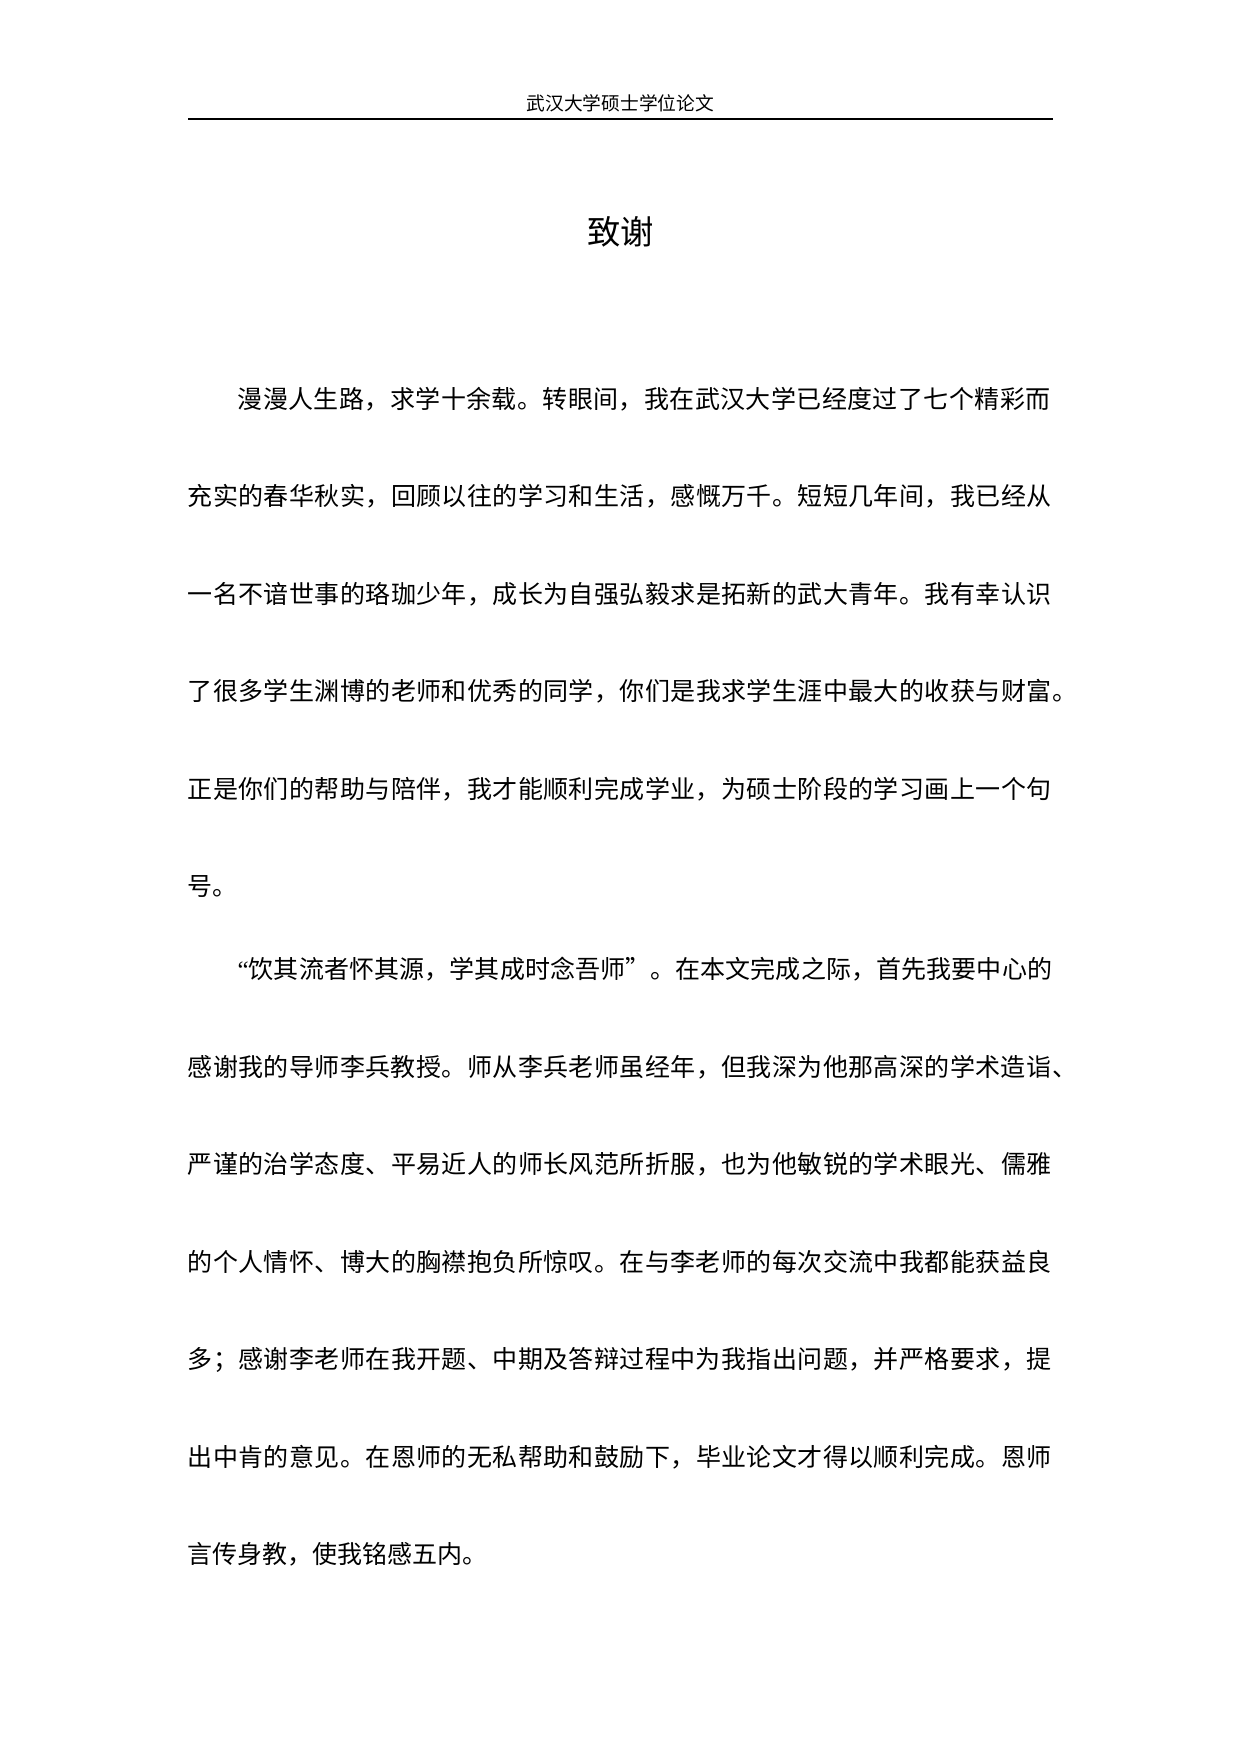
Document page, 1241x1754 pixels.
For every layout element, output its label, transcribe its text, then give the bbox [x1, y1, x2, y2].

text 致谢 [187, 197, 1053, 262]
text 漫漫人生路，求学十余载。转眼间，我在武汉大学已经度过了七个精彩而充实的春华秋实，回顾以往的学习和生活，感慨万千。短短几年间，我已经从一名不谙世事的珞珈少年，成长为自强弘毅求是拓新的武大青年。我有幸认识了很多学生渊博的老师和优秀的同学，你们是我求学生涯中最大的收获与财富。正是你们的帮助与陪伴，我才能顺利完成学业，为硕士阶段的学习画上一个句号。 [187, 365, 1053, 917]
text “饮其流者怀其源，学其成时念吾师”。在本文完成之际，首先我要中心的感谢我的导师李兵教授。师从李兵老师虽经年，但我深为他那高深的学术造诣、严谨的治学态度、平易近人的师长风范所折服，也为他敏锐的学术眼光、儒雅的个人情怀、博大的胸襟抱负所惊叹。在与李老师的每次交流中我都能获益良多；感谢李老师在我开题、中期及答辩过程中为我指出问题，并严格要求，提出中肯的意见。在恩师的无私帮助和鼓励下，毕业论文才得以顺利完成。恩师言传身教，使我铭感五内。 [187, 935, 1053, 1585]
